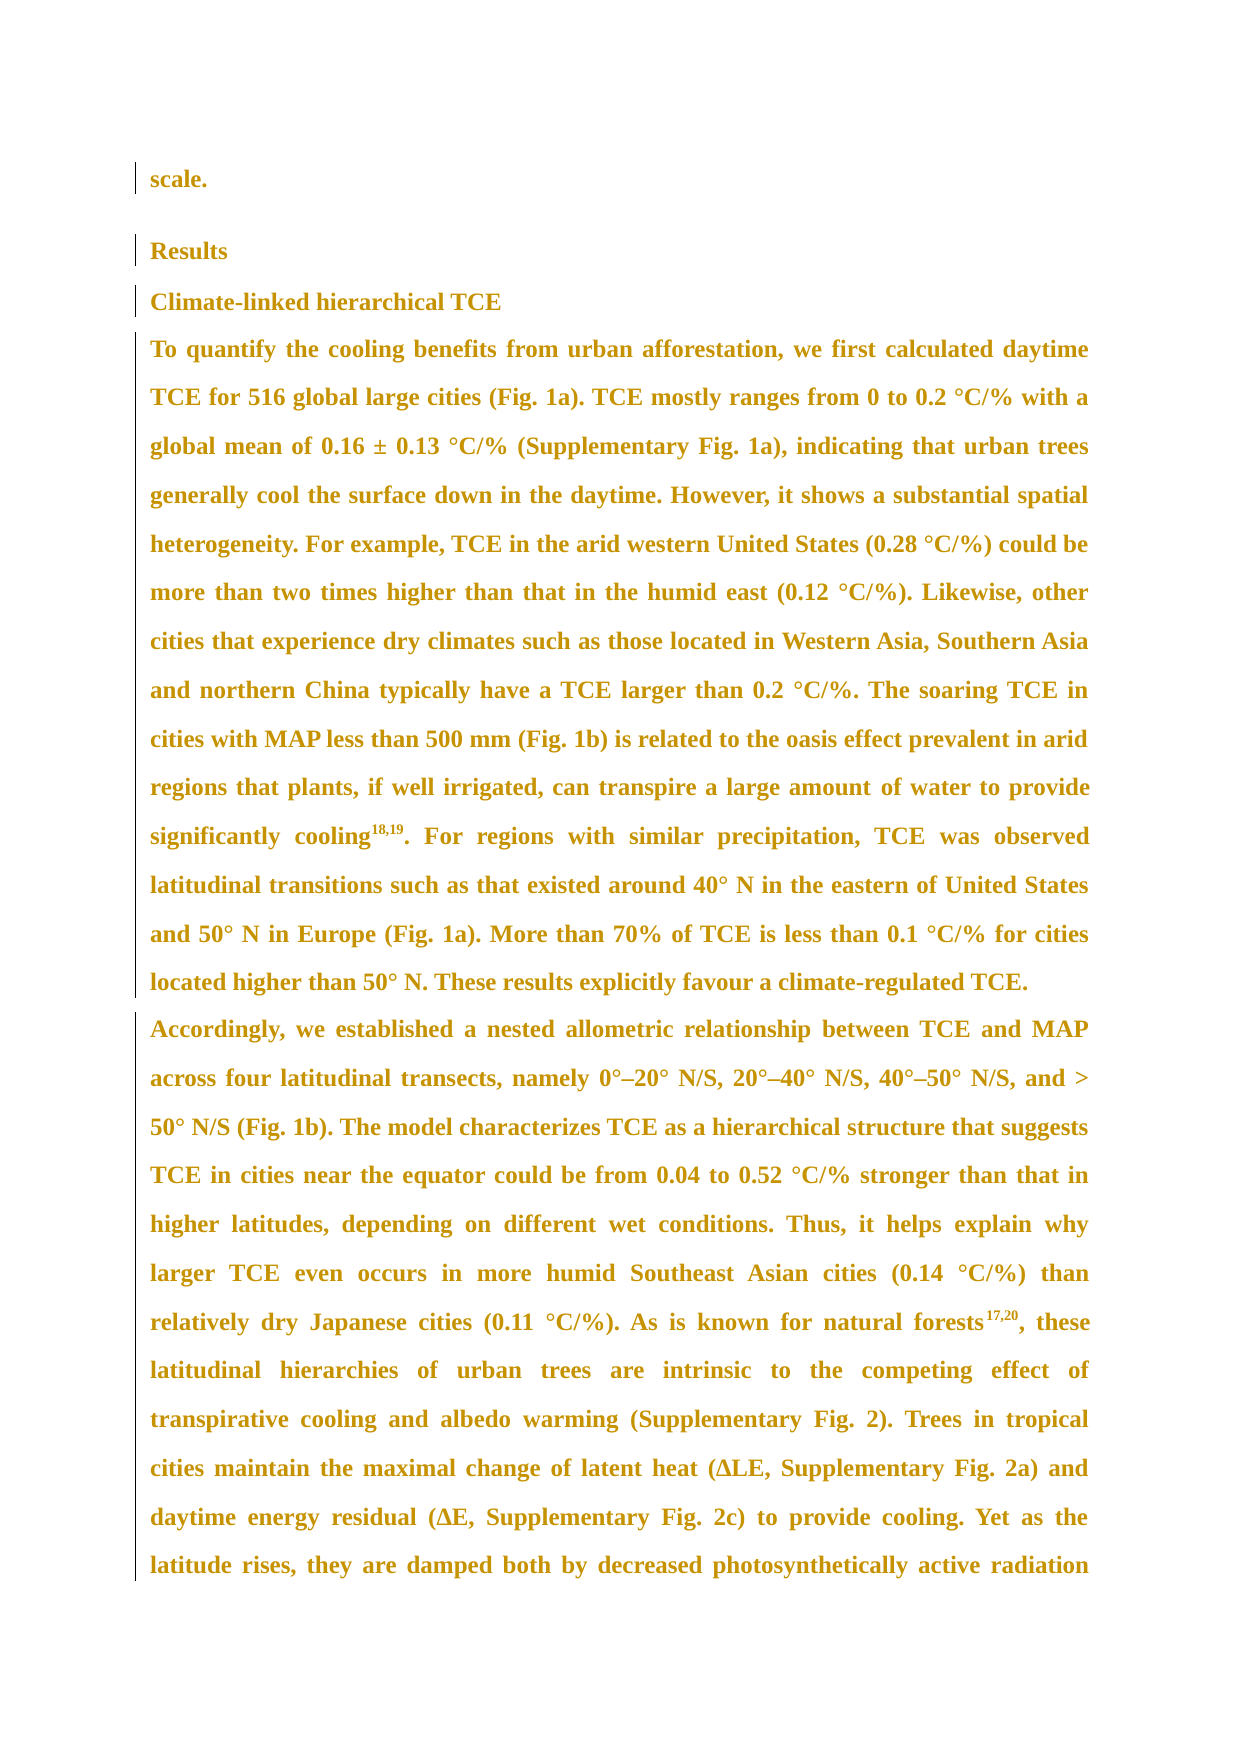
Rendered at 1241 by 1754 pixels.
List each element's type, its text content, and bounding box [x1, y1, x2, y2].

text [150, 162, 1090, 194]
text To quantify the cooling benefits from urban afforestation, we first calculated daytime TCE for 516 global large cities (Fig. 1a). TCE mostly ranges from 0 to 0.2 °C/% with a global mean of 0.16 ± 0.13 °C/% (Supplementary Fig. 1a), indicating that urban trees generally cool the surface down in the daytime. However, it shows a substantial spatial heterogeneity. For example, TCE in the arid western United States (0.28 °C/%) could be more than two times higher than that in the humid east (0.12 °C/%). Likewise, other cities that experience dry climates such as those located in Western Asia, Southern Asia and northern China typically have a TCE larger than 0.2 °C/%. The soaring TCE in cities with MAP less than 500 mm (Fig. 1b) is related to the oasis effect prevalent in arid regions that plants, if well irrigated, can transpire a large amount of water to provide significantly cooling18,19. For regions with similar precipitation, TCE was observed latitudinal transitions such as that existed around 40° N in the eastern of United States and 50° N in Europe (Fig. 1a). More than 70% of TCE is less than 0.1 °C/% for cities located higher than 50° N. These results explicitly favour a climate-regulated TCE. [150, 332, 1090, 998]
subtitle Climate-linked hierarchical TCE [150, 285, 1090, 317]
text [150, 1012, 1090, 1581]
subtitle Results [150, 234, 1090, 266]
